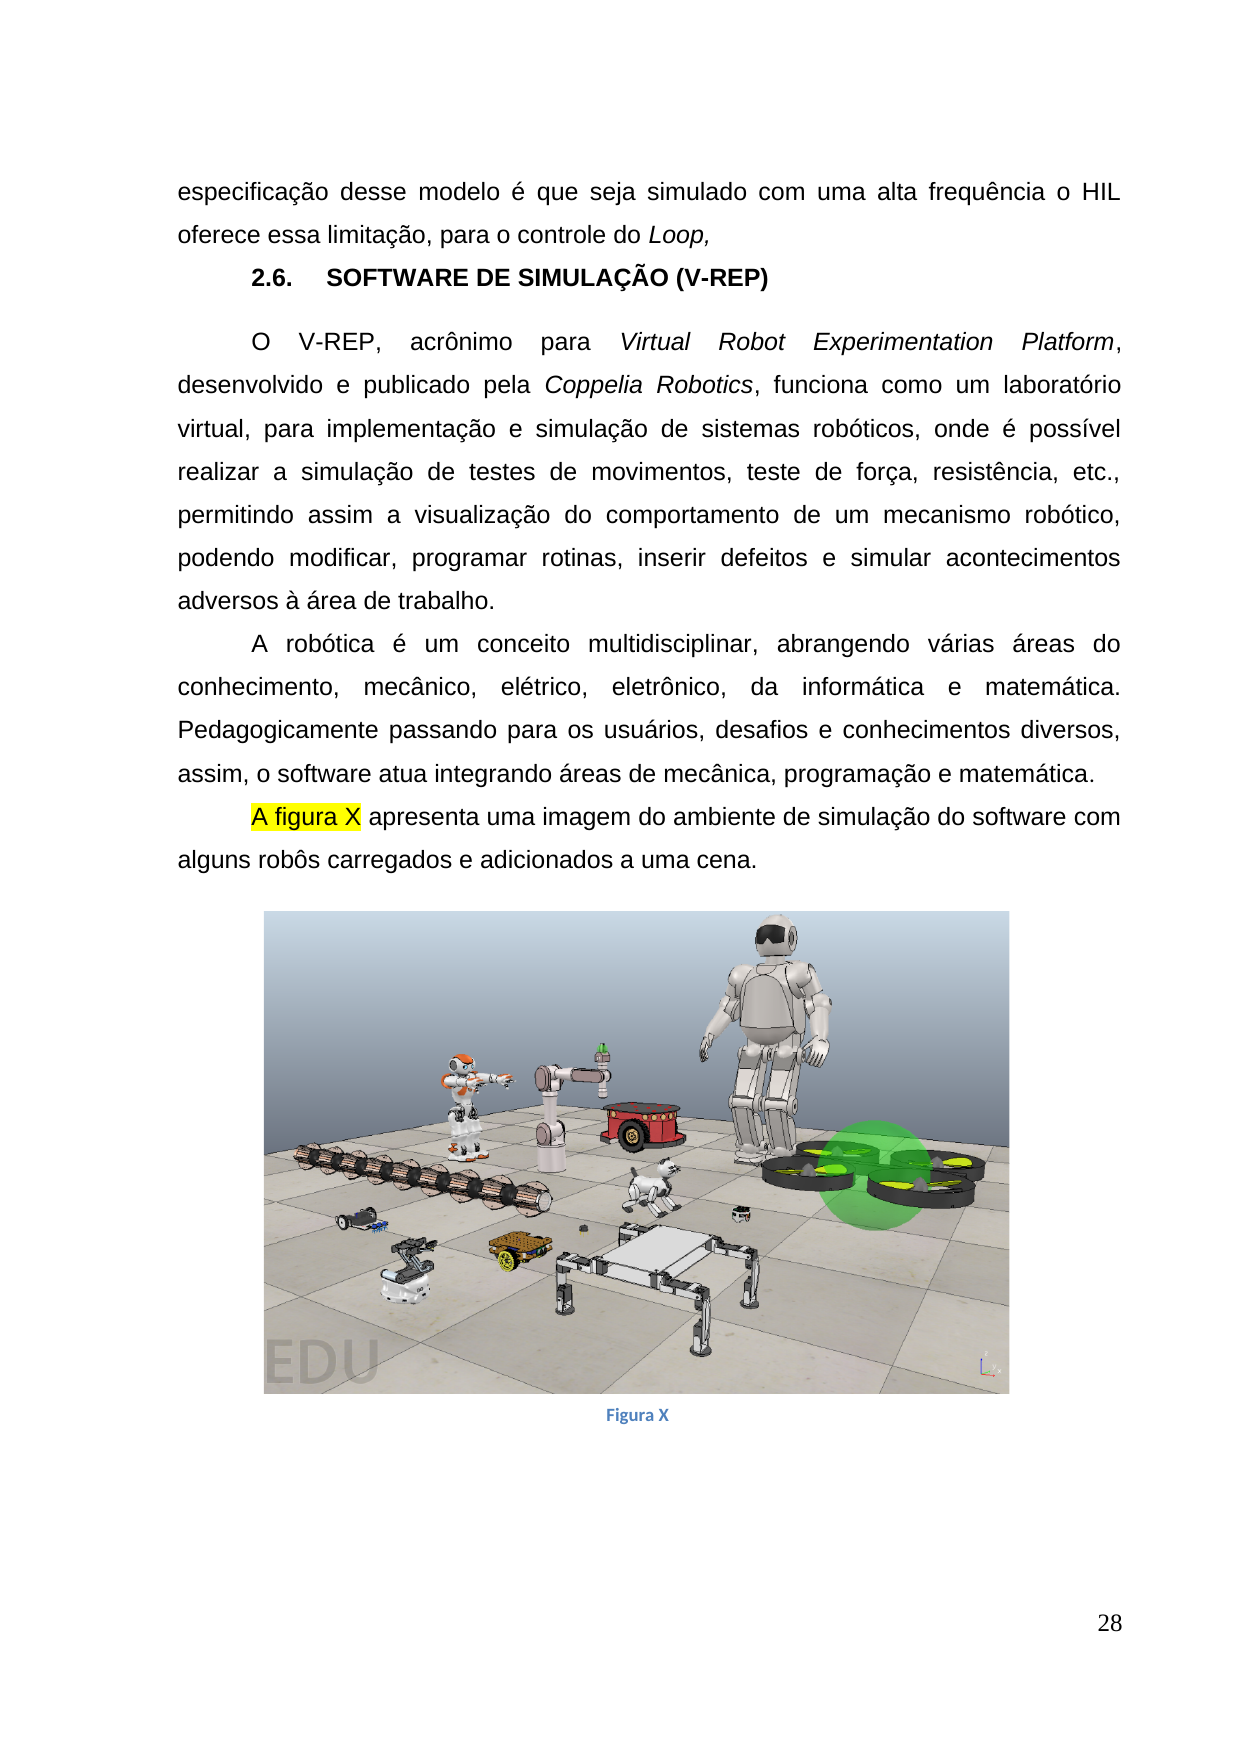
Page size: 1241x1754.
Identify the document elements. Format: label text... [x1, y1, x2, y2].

picture [262, 911, 1009, 1393]
list SOFTWARE DE SIMULAÇÃO (V-REP) [251, 263, 1122, 292]
text O V-REP, acrônimo para Virtual Robot Experimentation Platform, desenvolvido e publicado pela Coppelia Robotics, funciona como um laboratório virtual, para implementação e simulação de sistemas robóticos, onde é possível realizar a simulação de testes de movimentos, teste de força, resistência, etc., permitindo assim a visualização do comportamento de um mecanismo robótico, podendo modificar, programar rotinas, inserir defeitos e simular acontecimentos adversos à área de trabalho. [177, 327, 1122, 615]
text A figura X apresenta uma imagem do ambiente de simulação do software com alguns robôs carregados e adicionados a uma cena. [177, 802, 1122, 874]
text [177, 177, 1122, 249]
text A robótica é um conceito multidisciplinar, abrangendo várias áreas do conhecimento, mecânico, elétrico, eletrônico, da informática e matemática. Pedagogicamente passando para os usuários, desafios e conhecimentos diversos, assim, o software atua integrando áreas de mecânica, programação e matemática. [177, 629, 1122, 788]
